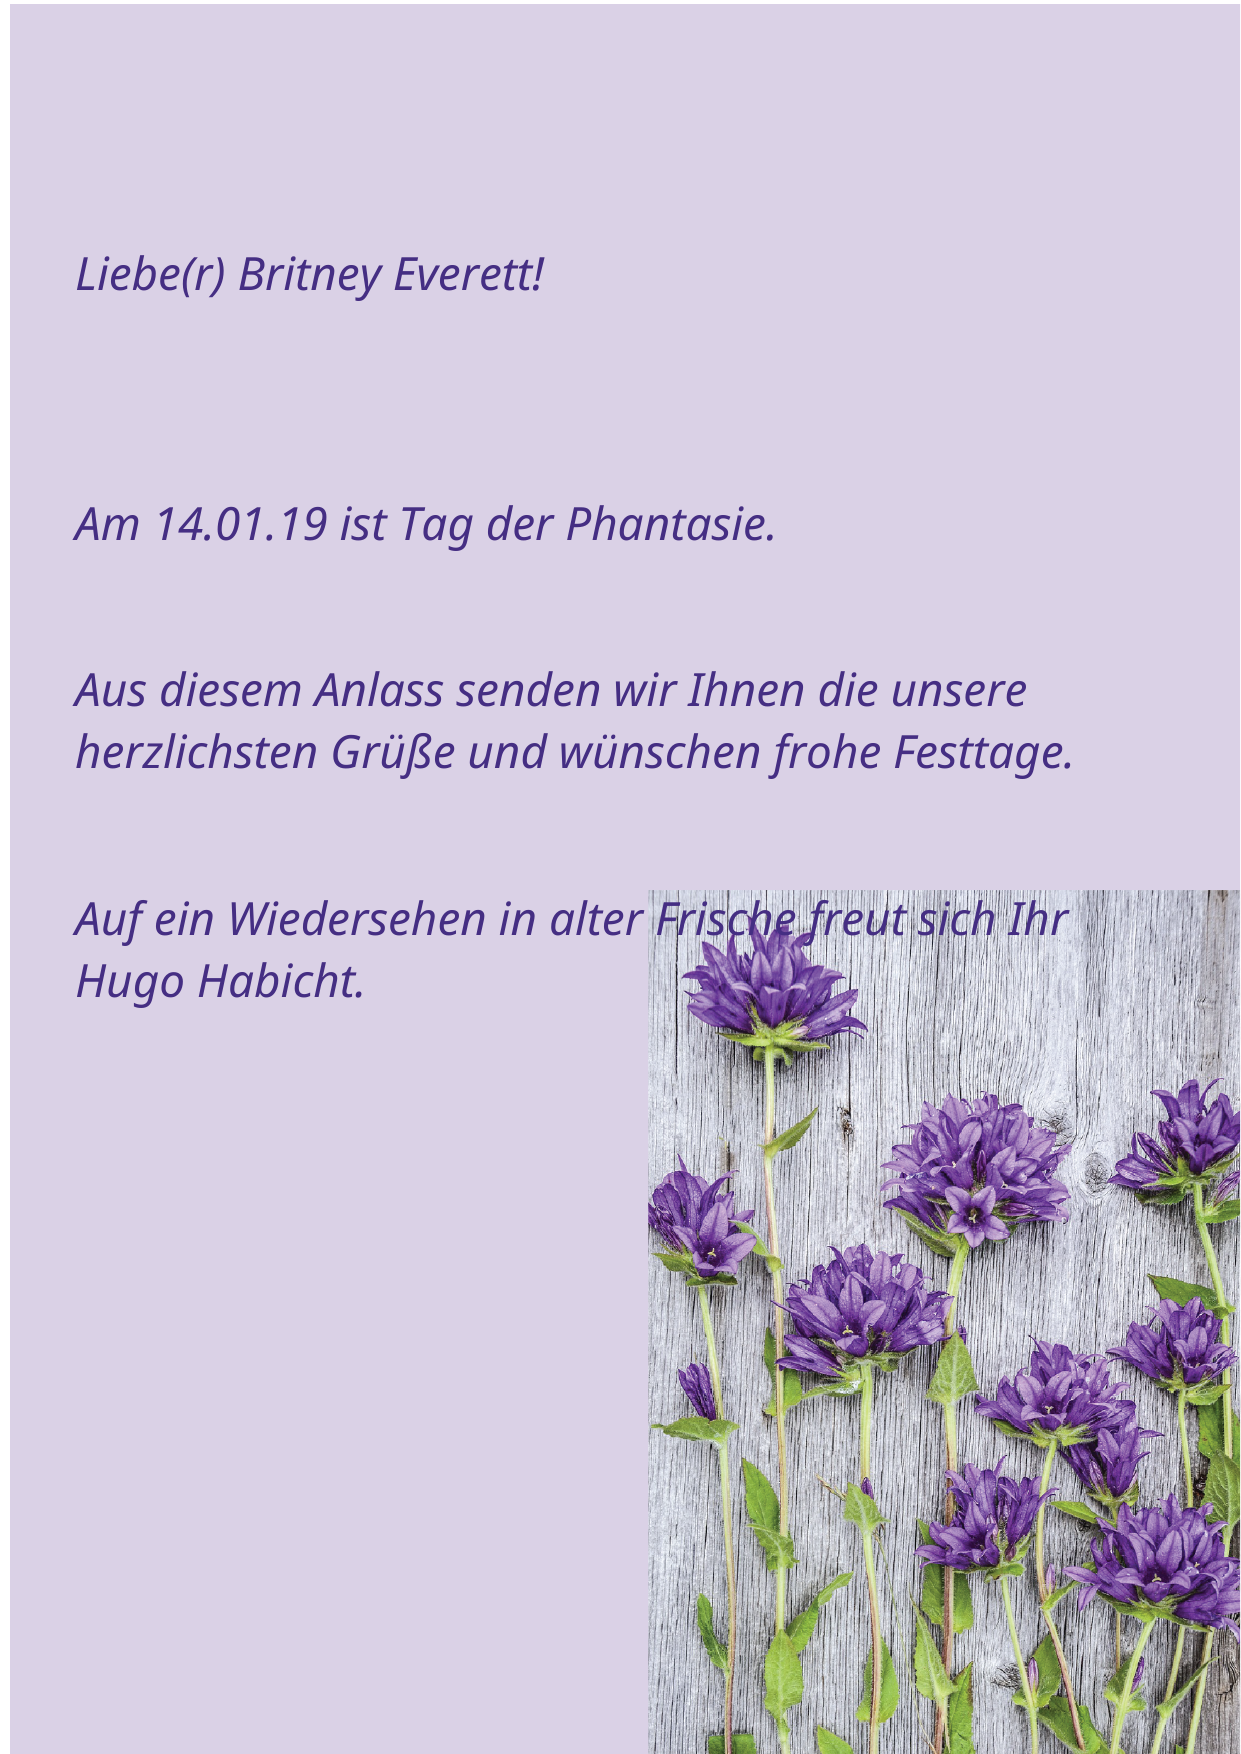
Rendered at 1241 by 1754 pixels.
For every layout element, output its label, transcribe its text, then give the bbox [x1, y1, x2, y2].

text Liebe(r) Britney Everett! [75, 241, 1165, 304]
text Auf ein Wiedersehen in alter Frische freut sich Ihr Hugo Habicht. [75, 886, 1165, 1011]
text Am 14.01.19 ist Tag der Phantasie. [75, 491, 1165, 553]
picture [11, 6, 1241, 1754]
text Aus diesem Anlass senden wir Ihnen die unsere herzlichsten Grüße und wünschen frohe Festtage. [75, 658, 1165, 782]
